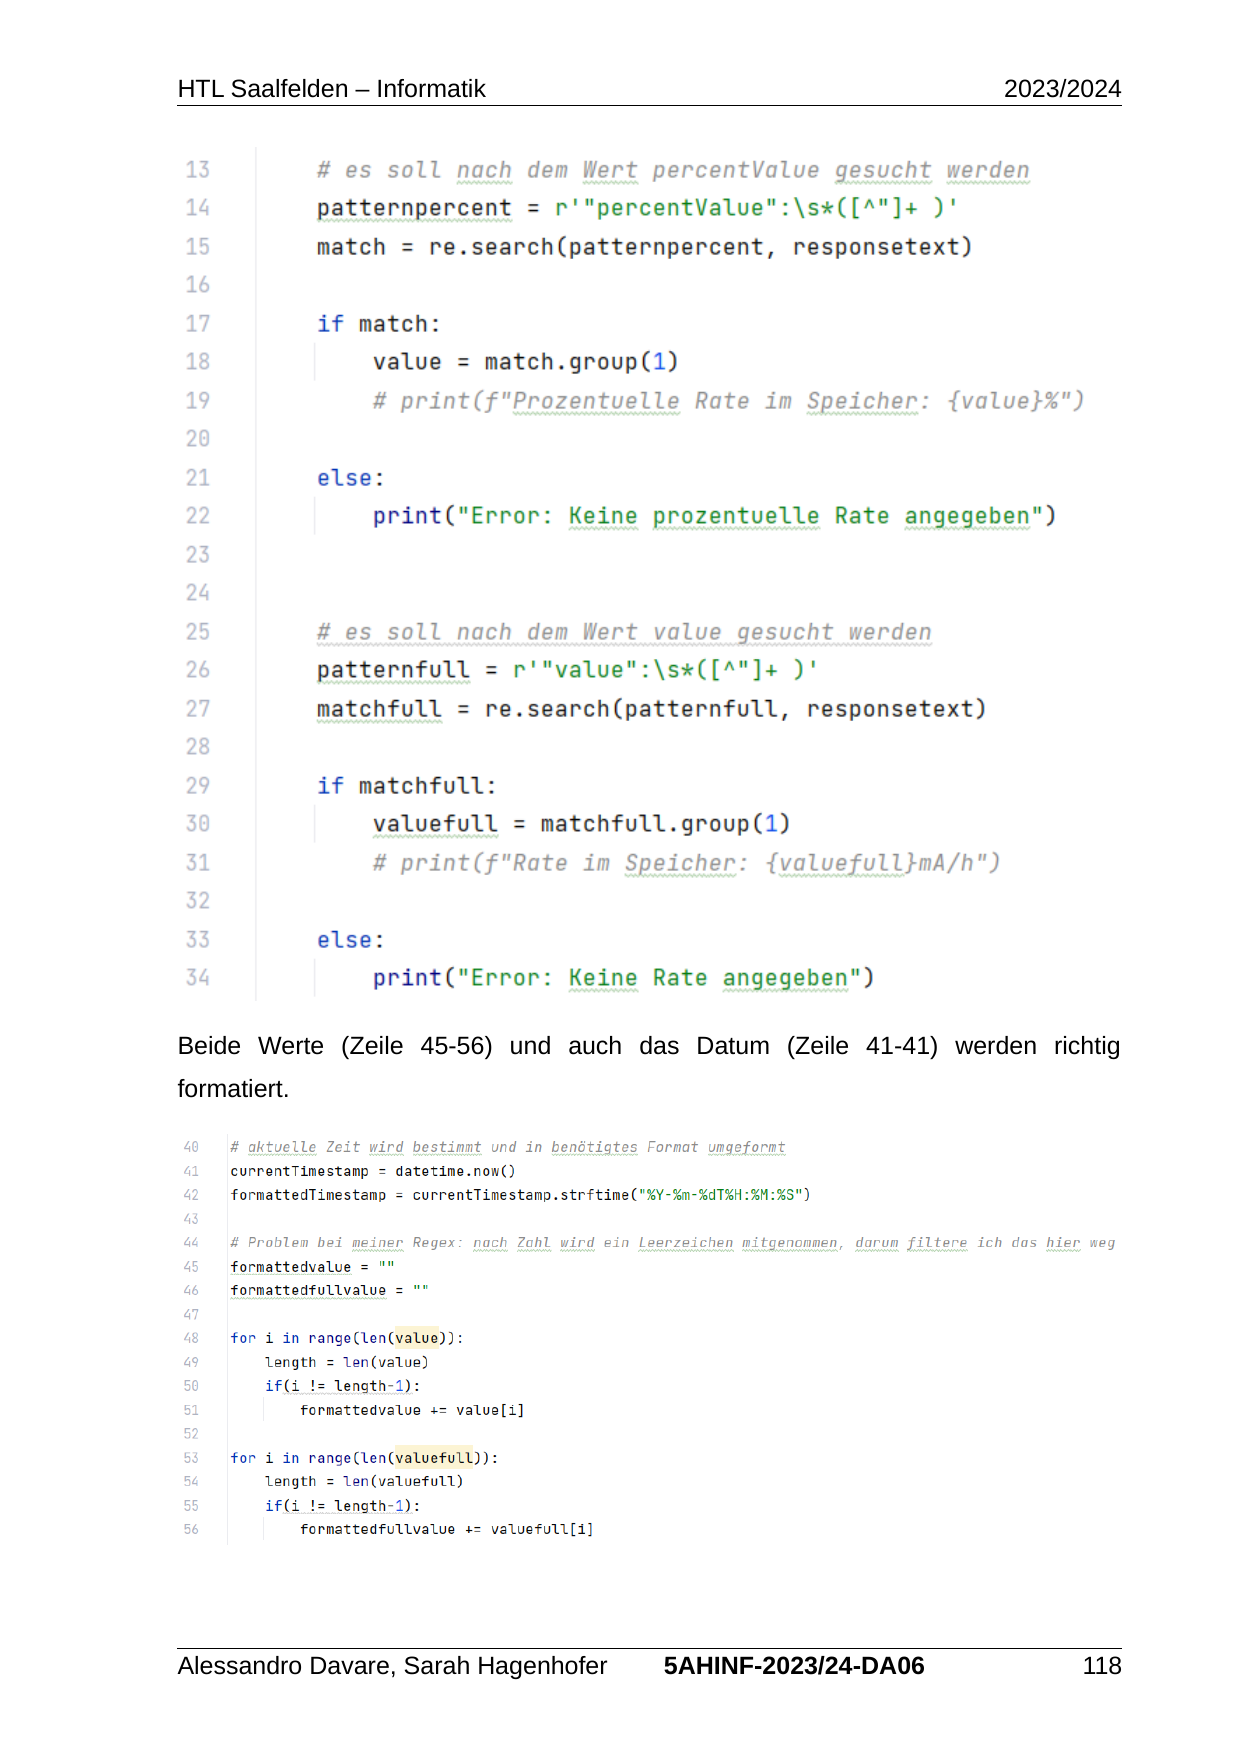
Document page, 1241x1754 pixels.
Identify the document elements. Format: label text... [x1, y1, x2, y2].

picture [177, 147, 1123, 1001]
text Beide Werte (Zeile 45-56) und auch das Datum (Zeile 41-41) werden richtig formatiert. [177, 1031, 1122, 1103]
picture [177, 1134, 1123, 1545]
